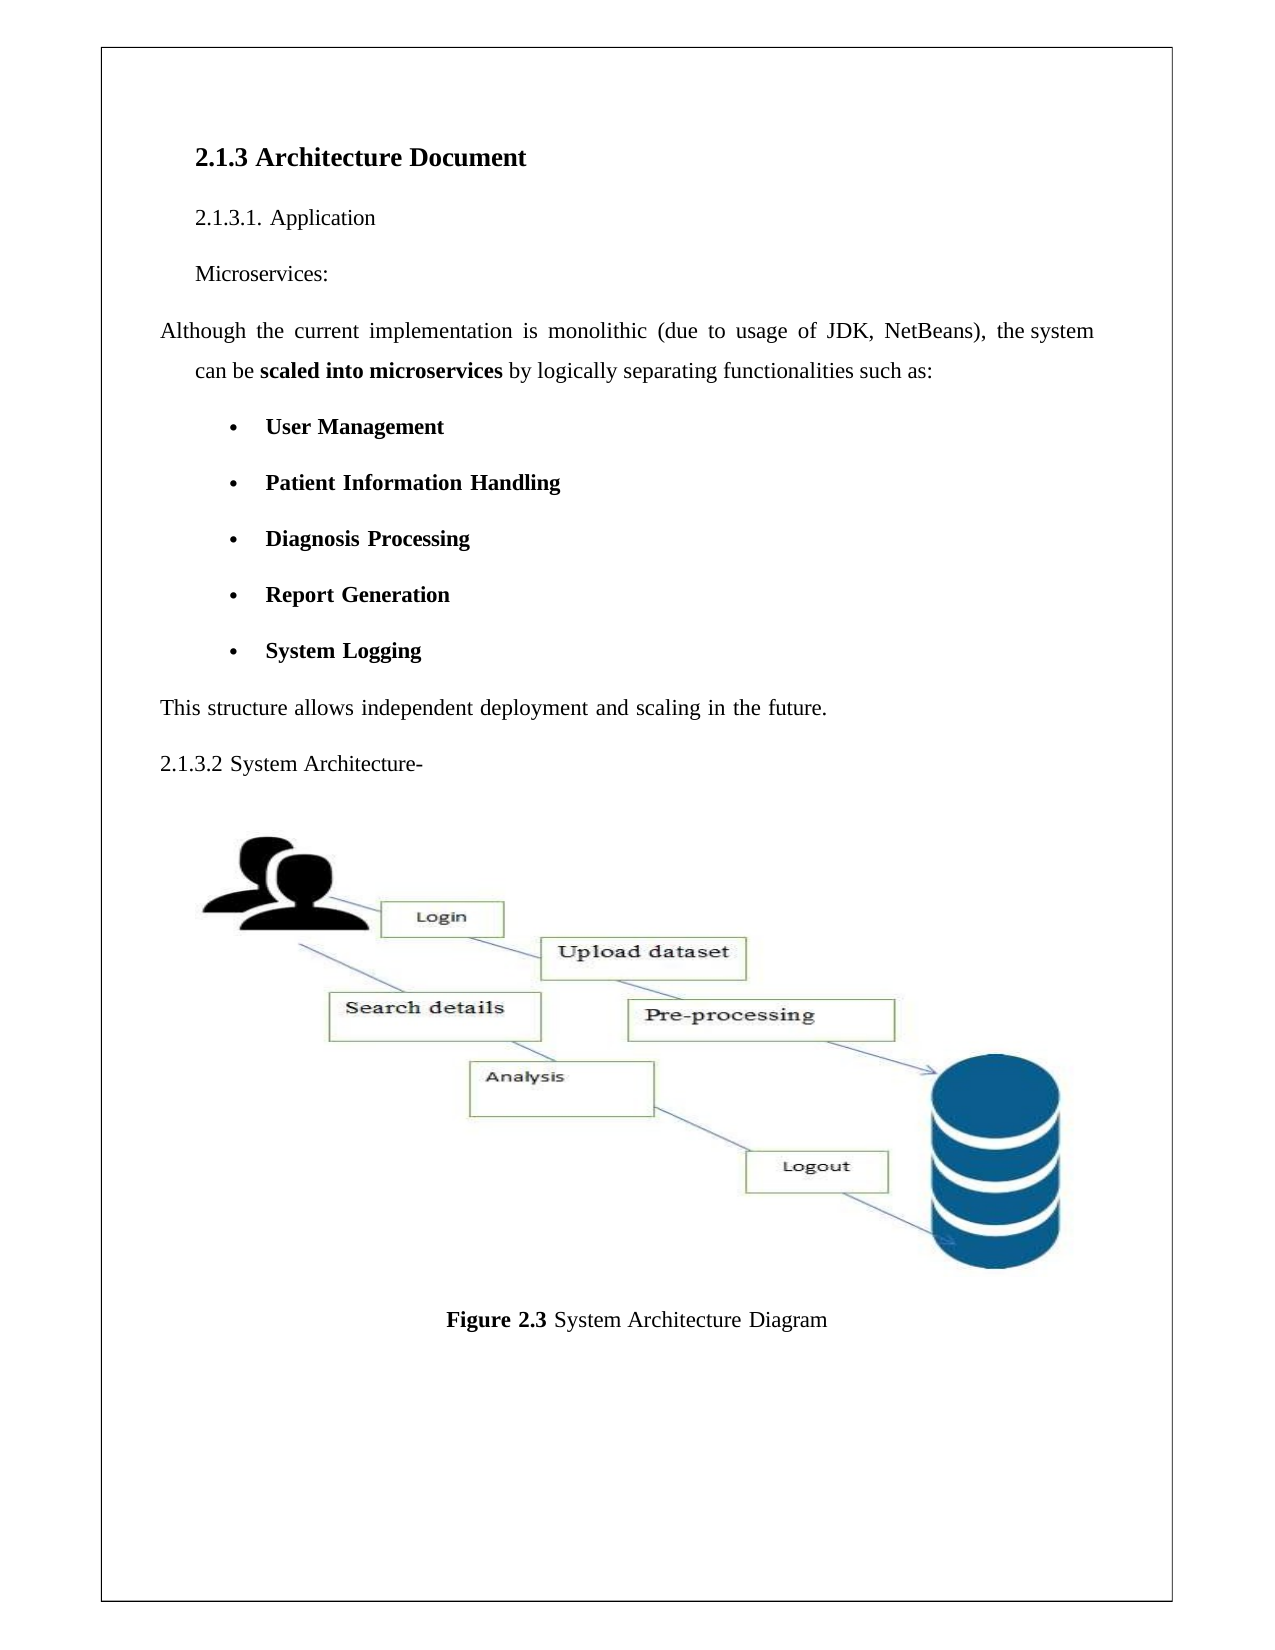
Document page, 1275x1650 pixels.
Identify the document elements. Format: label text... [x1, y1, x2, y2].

list Patient Information Handling [230, 469, 1162, 496]
text This structure allows independent deployment and scaling in the future. [160, 694, 1162, 720]
picture [195, 830, 1075, 1277]
list Diagnosis Processing [230, 525, 1162, 551]
list Report Generation [230, 581, 1162, 608]
list Application Microservices: [195, 204, 381, 287]
list System Logging [230, 638, 1162, 664]
list User Management [230, 413, 1162, 439]
text Figure 2.3 System Architecture Diagram [158, 1306, 1116, 1333]
text Although the current implementation is monolithic (due to usage of JDK, NetBeans), the system can be scaled into microservices by logically separating functionalities such as: [160, 317, 1102, 383]
text 2.1.3.2 System Architecture- [160, 750, 1162, 776]
subtitle Architecture Document [195, 141, 1162, 172]
